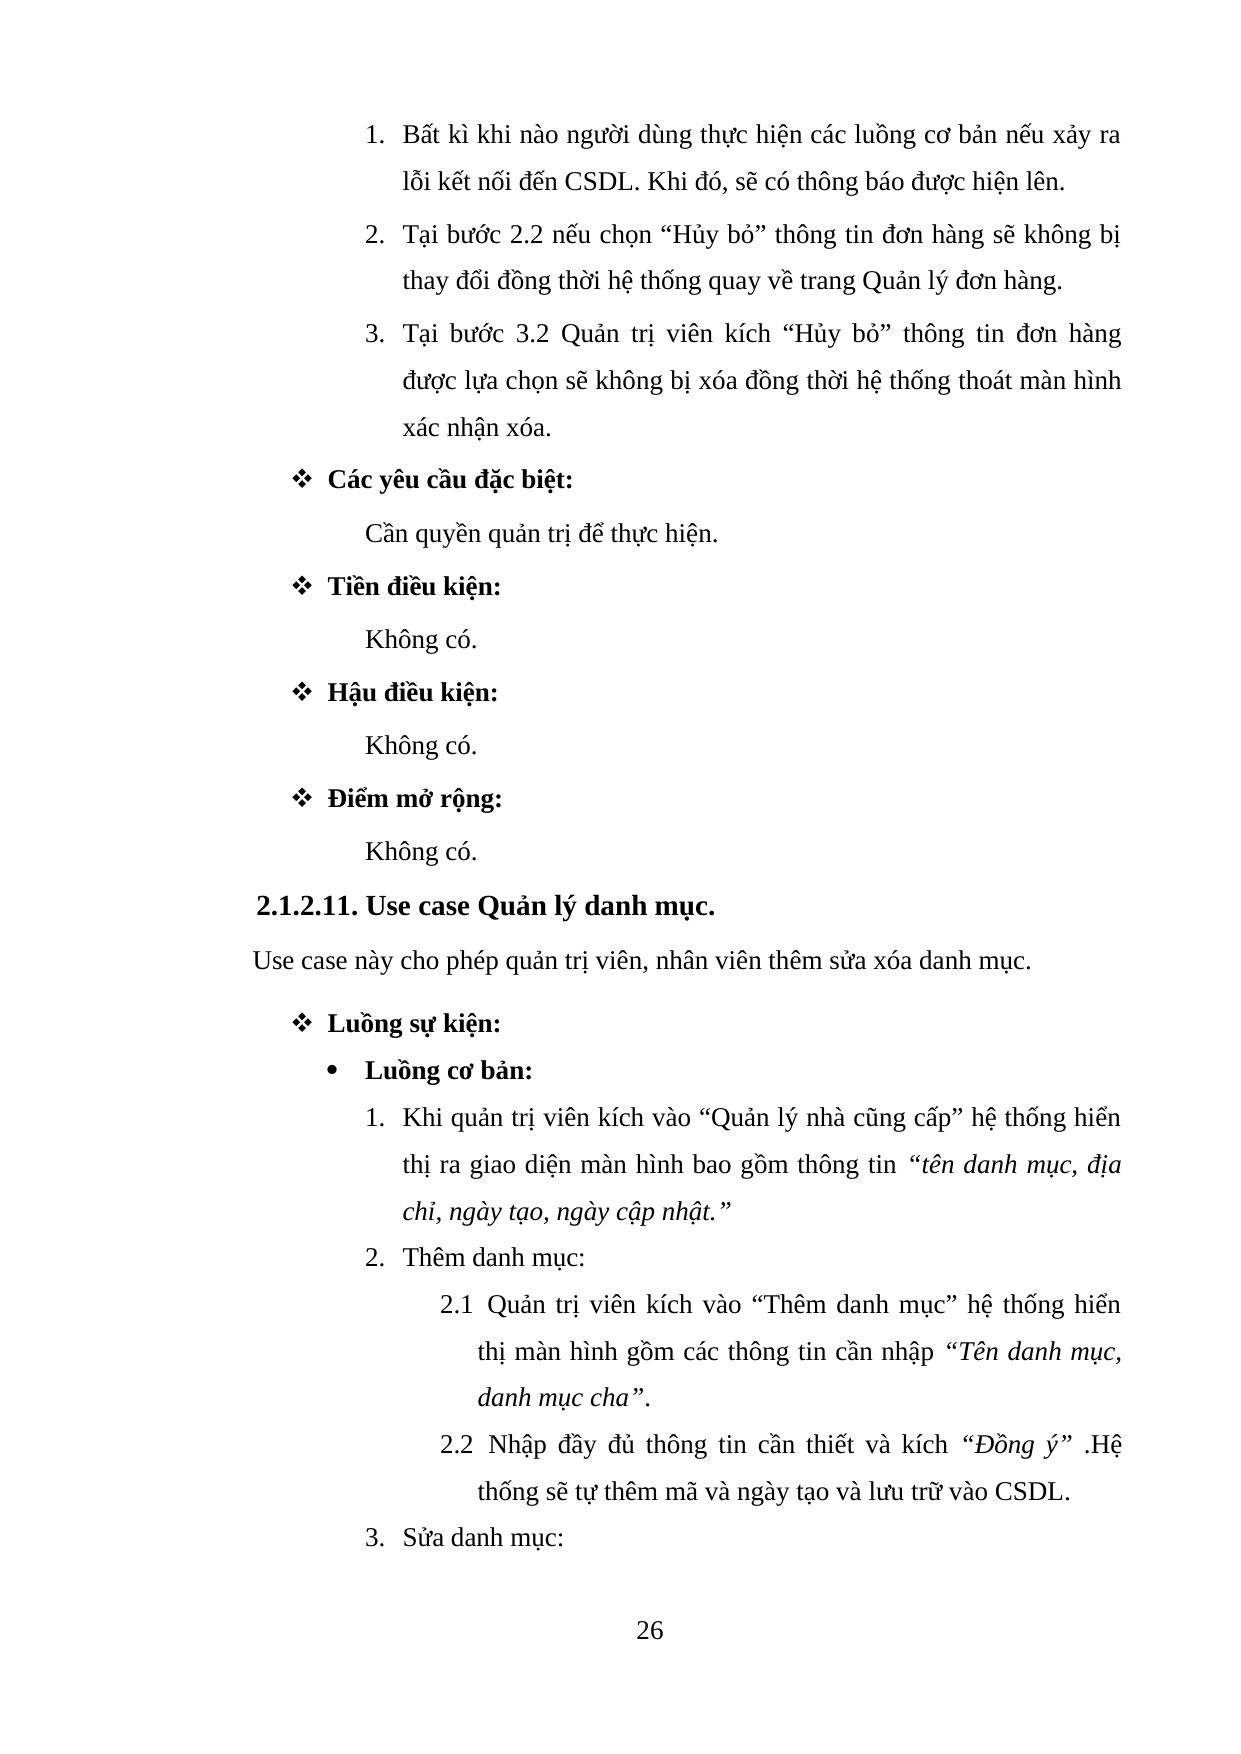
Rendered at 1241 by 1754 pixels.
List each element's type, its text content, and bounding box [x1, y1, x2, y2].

list Luồng sự kiện: [290, 1008, 1122, 1039]
list Luồng cơ bản: [327, 1054, 1122, 1086]
text Không có. [290, 835, 1122, 866]
list Quản trị viên kích vào “Thêm danh mục” hệ thống hiển thị màn hình gồm các thông tin cần nhập “Tên danh mục, danh mục cha”. [440, 1288, 1122, 1412]
list Khi quản trị viên kích vào “Quản lý nhà cũng cấp” hệ thống hiển thị ra giao diện màn hình bao gồm thông tin “tên danh mục, địa chỉ, ngày tạo, ngày cập nhật.” [365, 1101, 1122, 1226]
list Nhập đầy đủ thông tin cần thiết và kích “Đồng ý” .Hệ thống sẽ tự thêm mã và ngày tạo và lưu trữ vào CSDL. [440, 1428, 1122, 1506]
text Cần quyền quản trị để thực hiện. [290, 517, 1122, 548]
text Use case này cho phép quản trị viên, nhân viên thêm sửa xóa danh mục. [177, 944, 1122, 975]
list Sửa danh mục: [365, 1521, 1122, 1552]
list Thêm danh mục: [365, 1241, 1122, 1272]
list Tại bước 3.2 Quản trị viên kích “Hủy bỏ” thông tin đơn hàng được lựa chọn sẽ không bị xóa đồng thời hệ thống thoát màn hình xác nhận xóa. [365, 317, 1122, 442]
list Các yêu cầu đặc biệt: [290, 463, 1122, 495]
subtitle 2.1.2.11. Use case Quản lý danh mục. [256, 888, 1122, 921]
list Tại bước 2.2 nếu chọn “Hủy bỏ” thông tin đơn hàng sẽ không bị thay đổi đồng thời hệ thống quay về trang Quản lý đơn hàng. [365, 218, 1122, 296]
list Bất kì khi nào người dùng thực hiện các luồng cơ bản nếu xảy ra lỗi kết nối đến CSDL. Khi đó, sẽ có thông báo được hiện lên. [365, 118, 1122, 196]
list Điểm mở rộng: [290, 782, 1122, 813]
text Không có. [252, 623, 1122, 654]
text Không có. [290, 729, 1122, 760]
list Hậu điều kiện: [290, 676, 1122, 707]
list Tiền điều kiện: [290, 569, 1122, 601]
